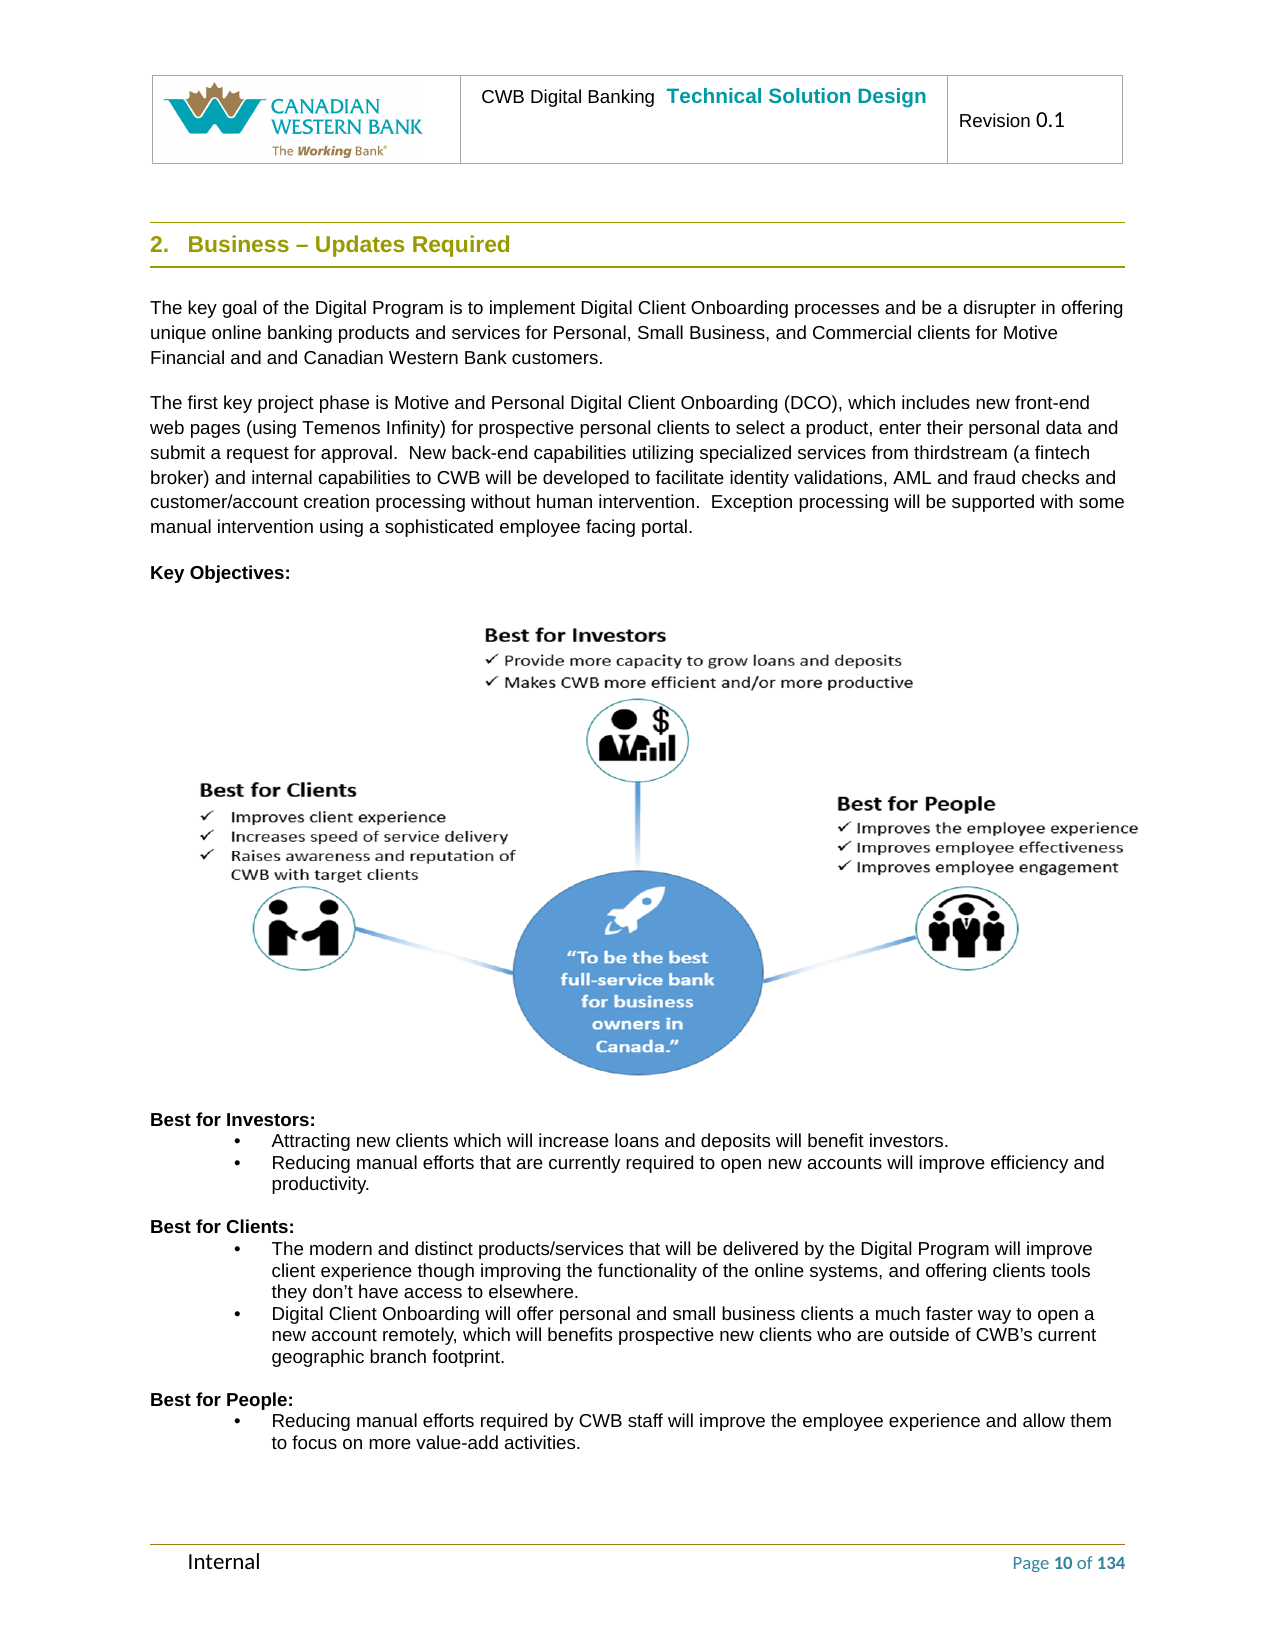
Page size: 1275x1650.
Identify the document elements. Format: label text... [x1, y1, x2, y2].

picture [150, 607, 1167, 1085]
list The modern and distinct products/services that will be delivered by the Digital Program will improve client experience though improving the functionality of the online systems, and offering clients tools they don’t have access to elsewhere. [234, 1238, 1125, 1302]
text Best for People: [150, 1389, 1125, 1410]
subtitle Business – Updates Required [150, 223, 1125, 266]
list Digital Client Onboarding will offer personal and small business clients a much faster way to open a new account remotely, which will benefits prospective new clients who are outside of CWB’s current geographic branch footprint. [234, 1302, 1125, 1367]
picture [163, 82, 423, 158]
list Attracting new clients which will increase loans and deposits will benefit investors. [234, 1130, 1125, 1152]
list Reducing manual efforts required by CWB staff will improve the employee experience and allow them to focus on more value-add activities. [234, 1410, 1125, 1453]
text Best for Investors: [150, 1108, 1125, 1130]
text Key Objectives: [150, 562, 1125, 583]
text The key goal of the Digital Program is to implement Digital Client Onboarding processes and be a disrupter in offering unique online banking products and services for Personal, Small Business, and Commercial clients for Motive Financial and and Canadian Western Bank customers. [150, 297, 1125, 368]
text The first key project phase is Motive and Personal Digital Client Onboarding (DCO), which includes new front-end web pages (using Temenos Infinity) for prospective personal clients to select a product, enter their personal data and submit a request for approval. New back-end capabilities utilizing specialized services from thirdstream (a fintech broker) and internal capabilities to CWB will be developed to facilitate identity validations, AML and fraud checks and customer/account creation processing without human intervention. Exception processing will be supported with some manual intervention using a sophisticated employee facing portal. [150, 392, 1125, 538]
list Reducing manual efforts that are currently required to open new accounts will improve efficiency and productivity. [234, 1152, 1125, 1195]
text Best for Clients: [150, 1216, 1125, 1238]
